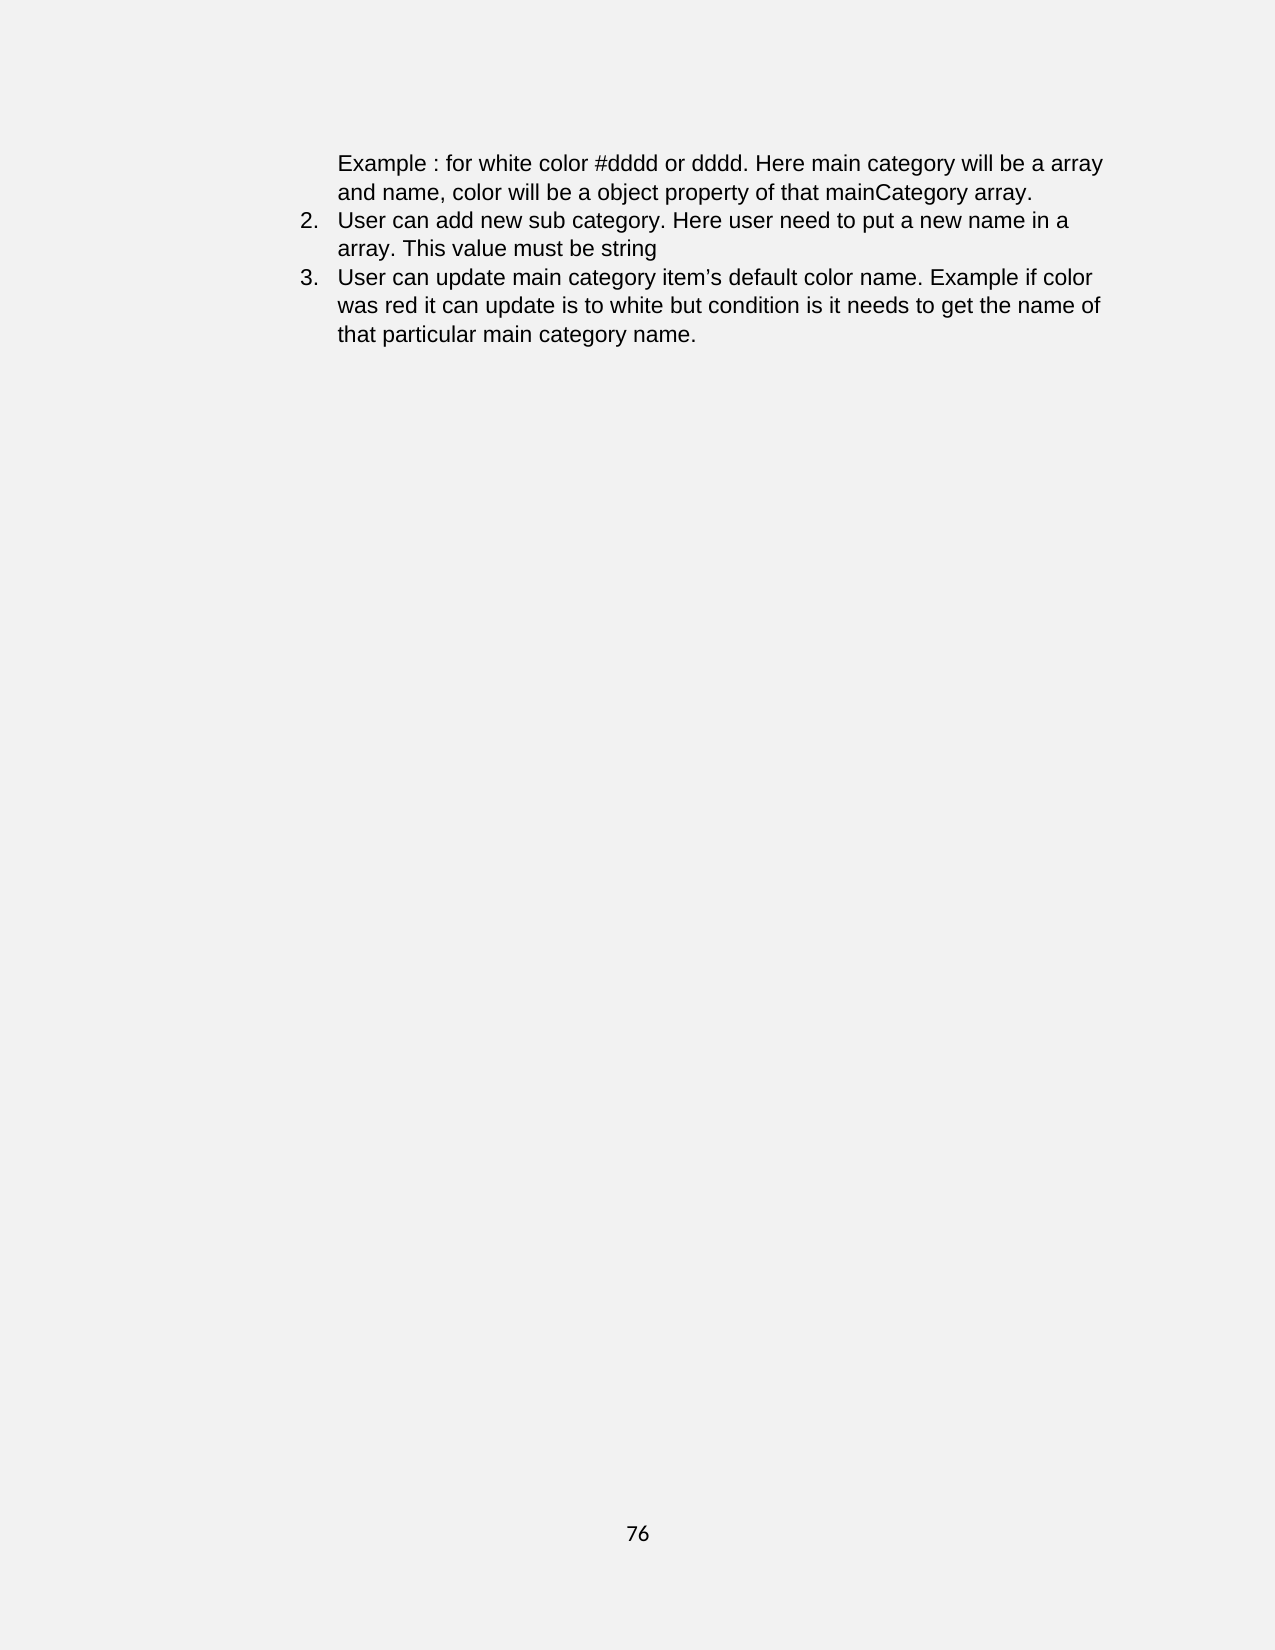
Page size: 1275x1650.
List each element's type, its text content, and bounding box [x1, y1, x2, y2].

list User can update main category item’s default color name. Example if color was red it can update is to white but condition is it needs to get the name of that particular main category name. [300, 264, 1125, 347]
list User can add new sub category. Here user need to put a new name in a array. This value must be string [300, 207, 1125, 262]
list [300, 150, 1125, 205]
